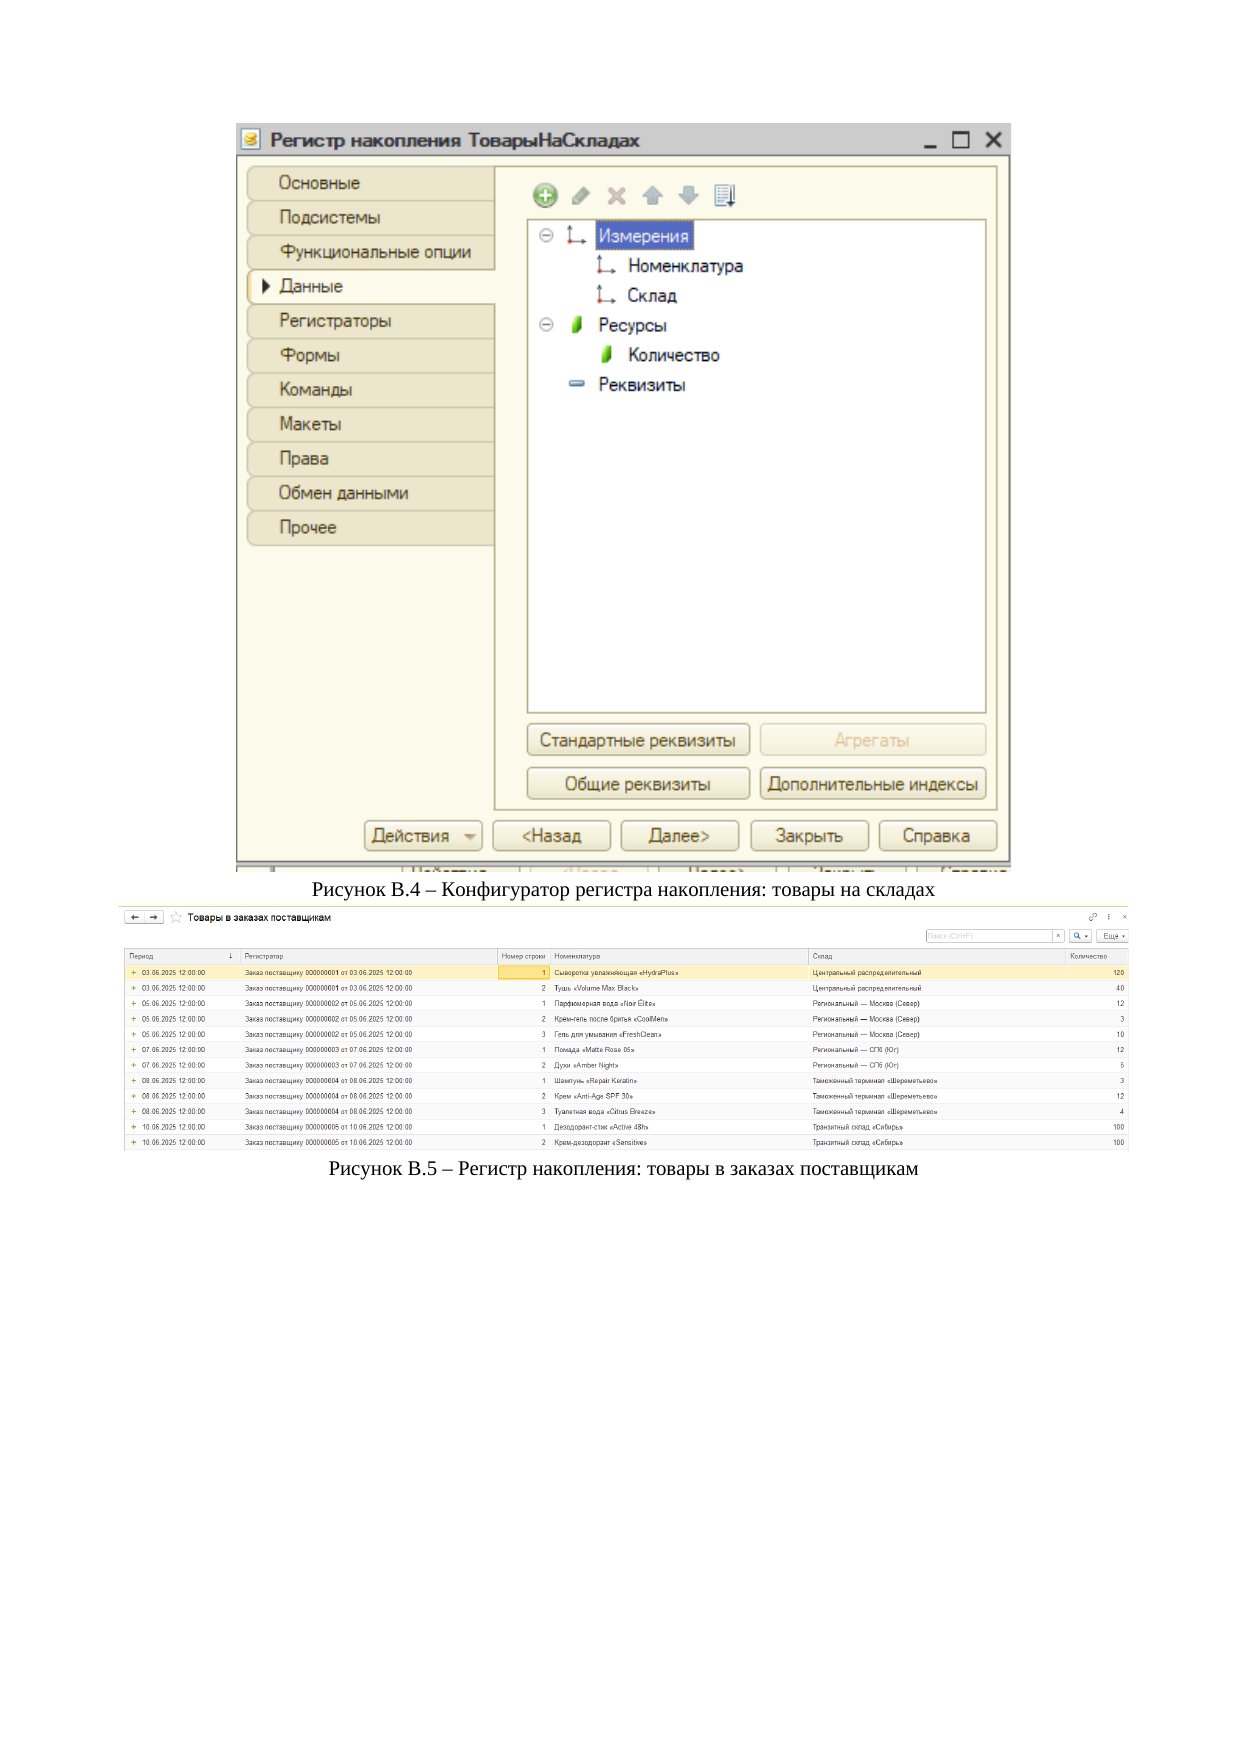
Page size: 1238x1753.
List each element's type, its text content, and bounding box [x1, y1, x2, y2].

picture [236, 123, 1012, 872]
text Рисунок В.4 – Конфигуратор регистра накопления: товары на складах [119, 877, 1128, 901]
text Рисунок В.5 – Регистр накопления: товары в заказах поставщикам [119, 1155, 1128, 1179]
picture [118, 904, 1129, 1151]
